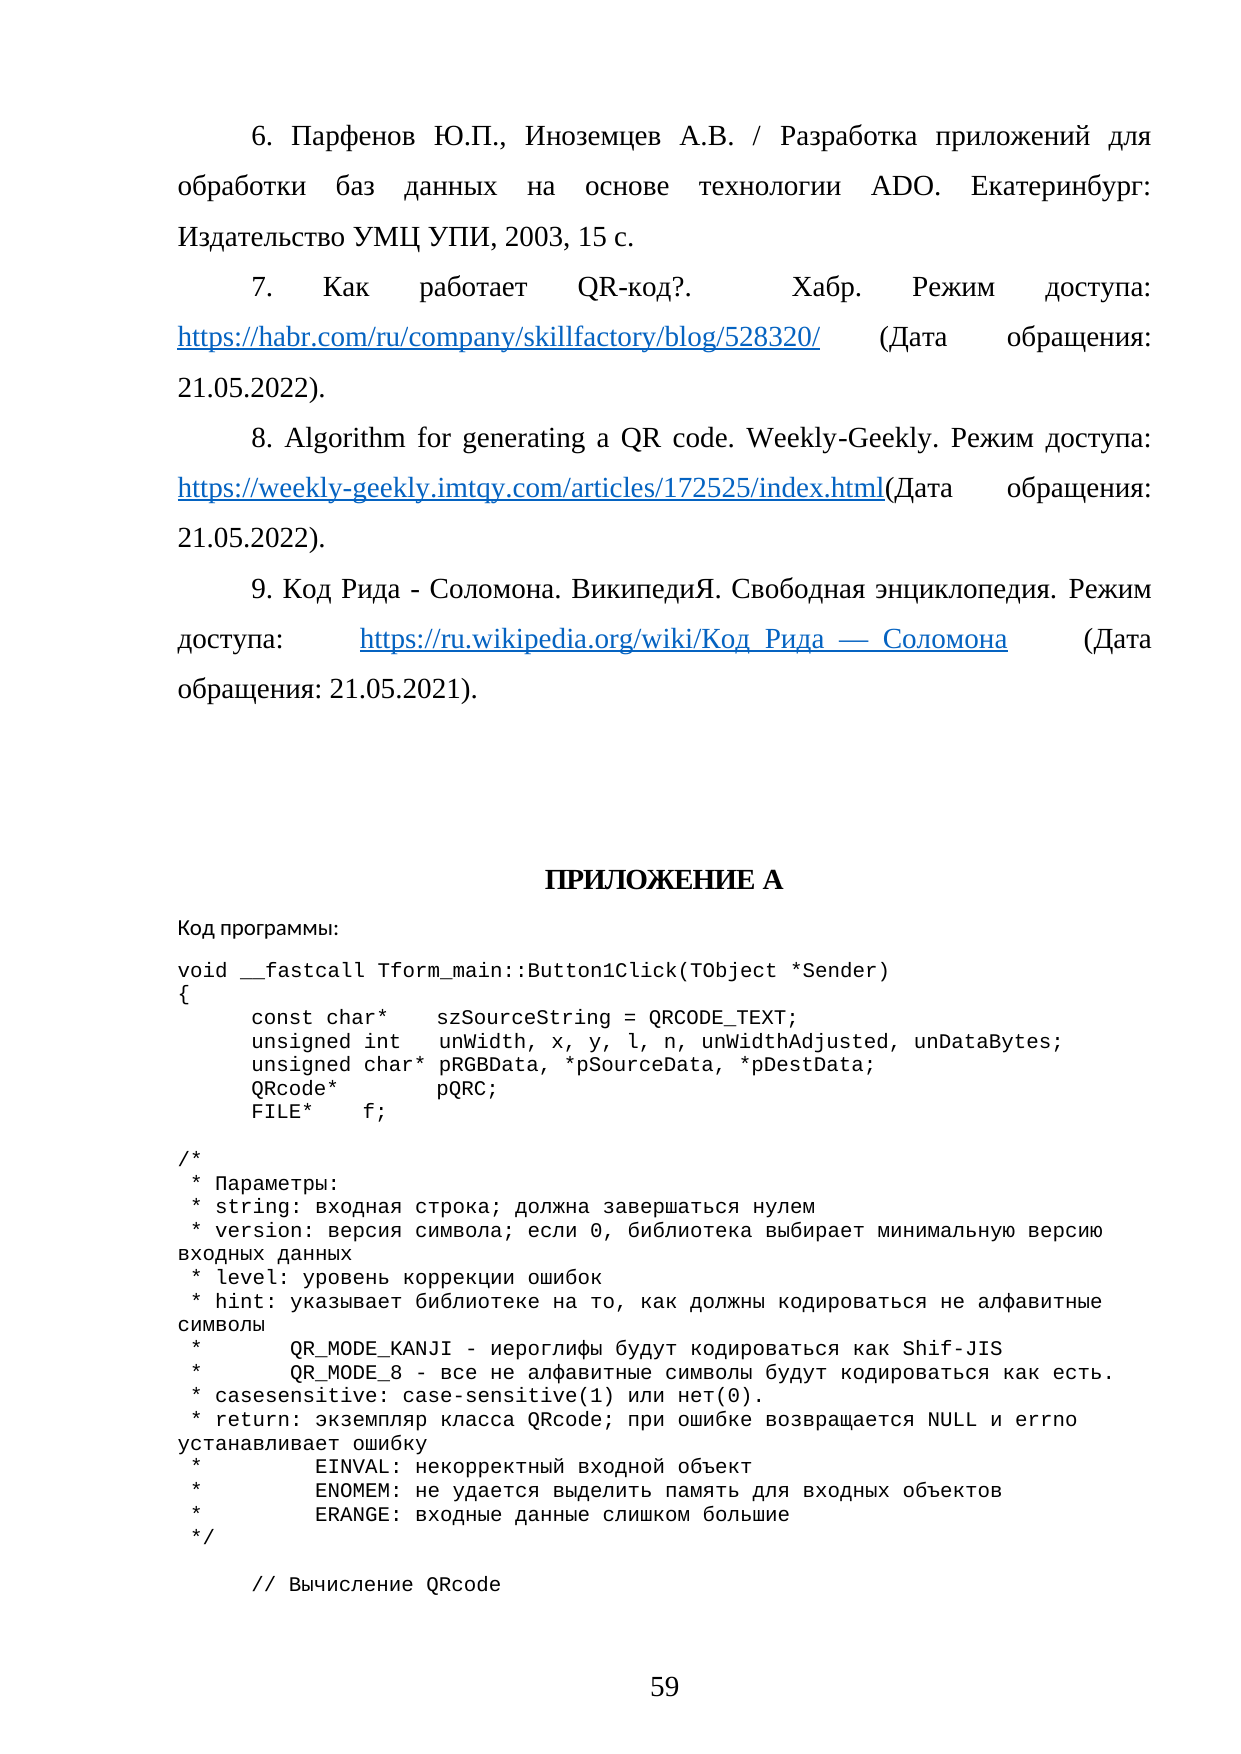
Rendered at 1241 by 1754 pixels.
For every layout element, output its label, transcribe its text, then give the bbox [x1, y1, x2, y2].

text * return: экземпляр класса QRcode; при ошибке возвращается NULL и errno устанавливает ошибку [177, 1409, 1152, 1456]
text * ERANGE: входные данные слишком большие [177, 1503, 1152, 1527]
text { [177, 983, 1152, 1007]
text */ [177, 1527, 1152, 1551]
text * level: уровень коррекции ошибок [177, 1267, 1152, 1291]
text 7. Как работает QR-код?. Хабр. Режим доступа: https://habr.com/ru/company/skillfactory/blog/528320/ (Дата обращения: 21.05.2022). [177, 269, 1152, 348]
text // Вычисление QRcode [177, 1574, 1152, 1598]
text 9. Код Рида - Соломона. ВикипедиЯ. Свободная энциклопедия. Режим доступа: https://ru.wikipedia.org/wiki/Код_Рида_—_Соломона (Дата обращения: 21.05.2021). [177, 571, 1152, 705]
text * hint: указывает библиотеке на то, как должны кодироваться не алфавитные символы [177, 1291, 1152, 1338]
text 8. Algorithm for generating a QR code. Weekly-Geekly. Режим доступа: https://weekly-geekly.imtqy.com/articles/172525/index.html(Дата обращения: 21.05.2022). [177, 420, 1152, 554]
text /* [177, 1149, 1152, 1172]
text FILE* f; [177, 1102, 1152, 1125]
text 6. Парфенов Ю.П., Иноземцев А.В. / Разработка приложений для обработки баз данных на основе технологии ADO. Екатеринбург: Издательство УМЦ УПИ, 2003, 15 с. [177, 118, 1152, 252]
text * EINVAL: некорректный входной объект [177, 1456, 1152, 1480]
text * casesensitive: case-sensitive(1) или нет(0). [177, 1385, 1152, 1409]
text * QR_MODE_8 - все не алфавитные символы будут кодироваться как есть. [177, 1362, 1152, 1385]
text void __fastcall Tform_main::Button1Click(TObject *Sender) [177, 960, 1152, 983]
text Код программы: [177, 913, 1152, 941]
text unsigned char* pRGBData, *pSourceData, *pDestData; [177, 1054, 1152, 1078]
text * string: входная строка; должна завершаться нулем [177, 1196, 1152, 1220]
text * version: версия символа; если 0, библиотека выбирает минимальную версию входных данных [177, 1220, 1152, 1267]
subtitle ПРИЛОЖЕНИЕ А [177, 862, 1152, 896]
text * Параметры: [177, 1172, 1152, 1196]
text QRcode* pQRC; [177, 1078, 1152, 1102]
text unsigned int unWidth, x, y, l, n, unWidthAdjusted, unDataBytes; [177, 1031, 1152, 1054]
text const char* szSourceString = QRCODE_TEXT; [177, 1007, 1152, 1031]
text 7. Как работает QR-код?. Хабр. Режим доступа: https://habr.com/ru/company/skillfactory/blog/528320/ (Дата обращения: 21.05.2022). [177, 350, 1152, 403]
text * ENOMEM: не удается выделить память для входных объектов [177, 1480, 1152, 1503]
text * QR_MODE_KANJI - иероглифы будут кодироваться как Shif-JIS [177, 1338, 1152, 1362]
